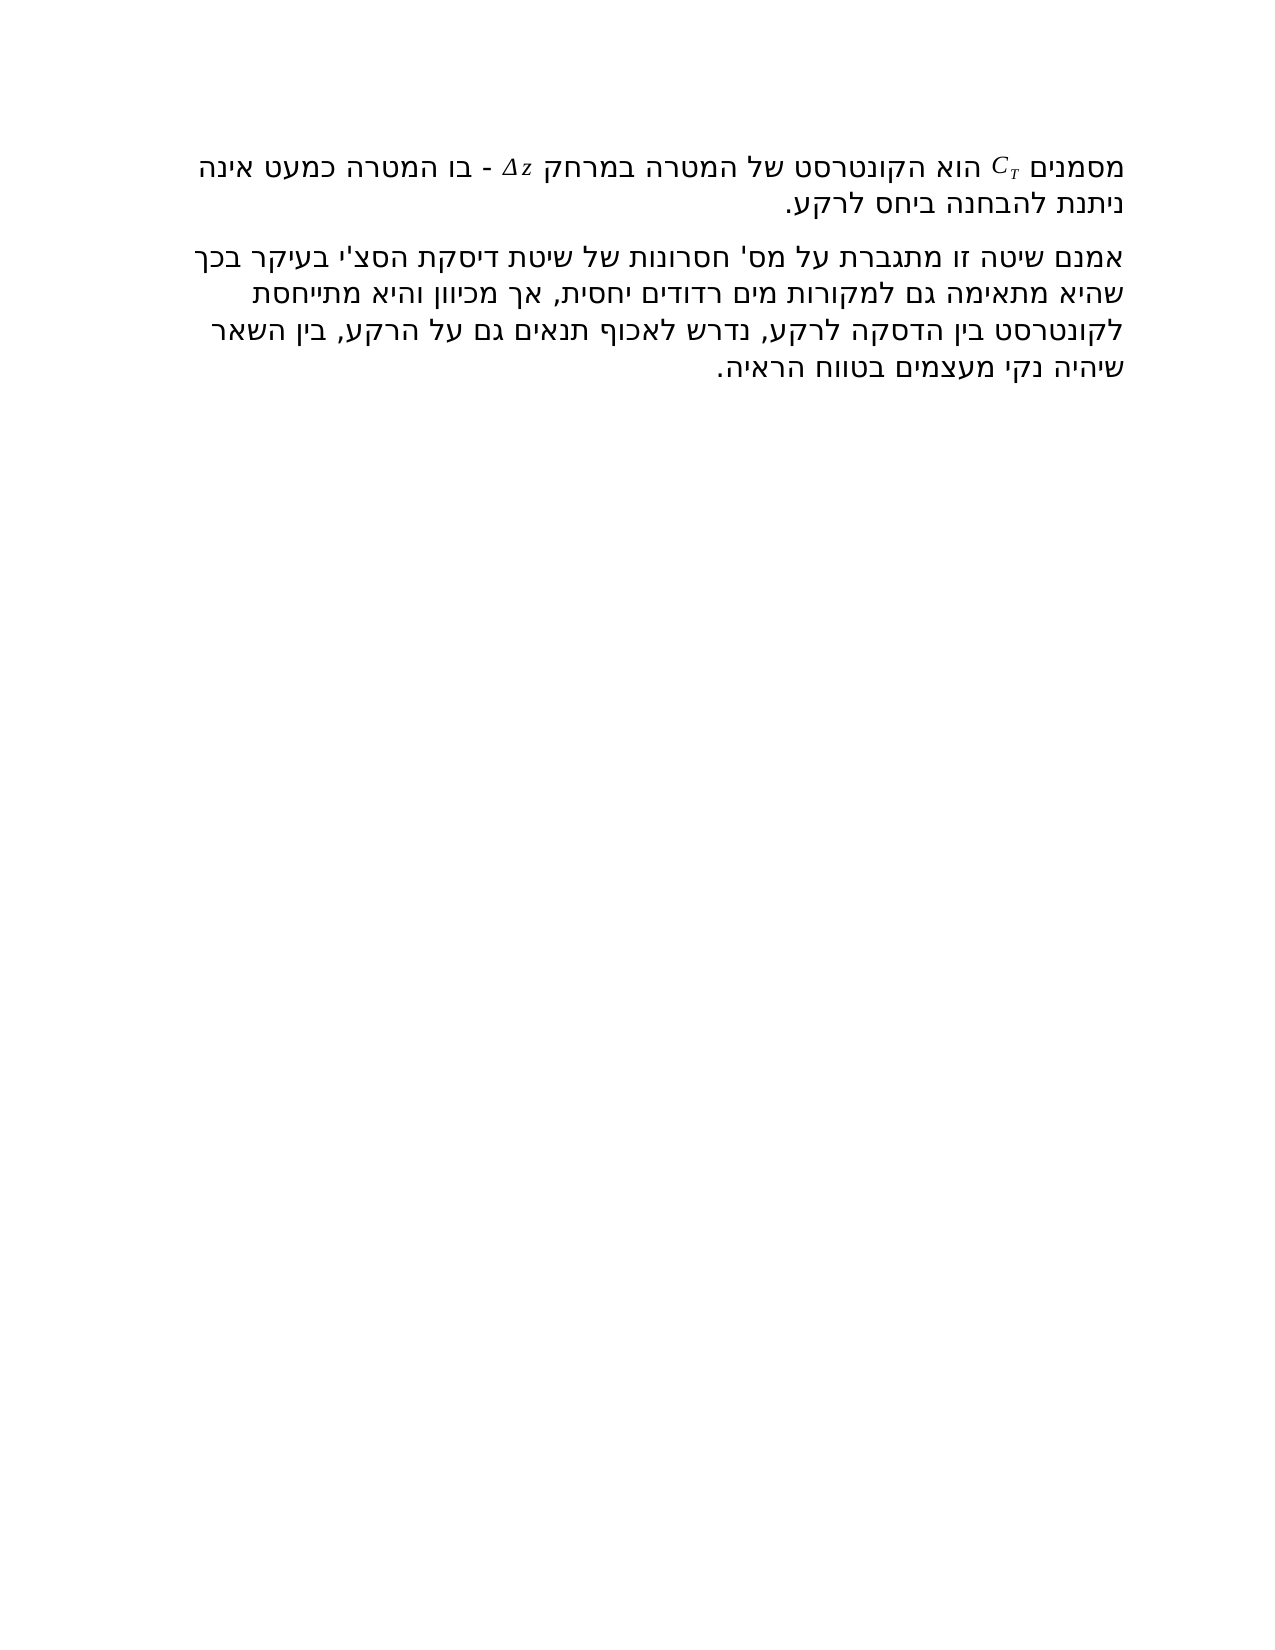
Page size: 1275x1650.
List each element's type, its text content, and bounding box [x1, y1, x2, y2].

text אמנם שיטה זו מתגברת על מס' חסרונות של שיטת דיסקת הסצ'י בעיקר בכך שהיא מתאימה גם למקורות מים רדודים יחסית, אך מכיוון והיא מתייחסת לקונטרסט בין הדסקה לרקע, נדרש לאכוף תנאים גם על הרקע, בין השאר שיהיה נקי מעצמים בטווח הראיה. [150, 240, 1125, 384]
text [150, 150, 1125, 221]
